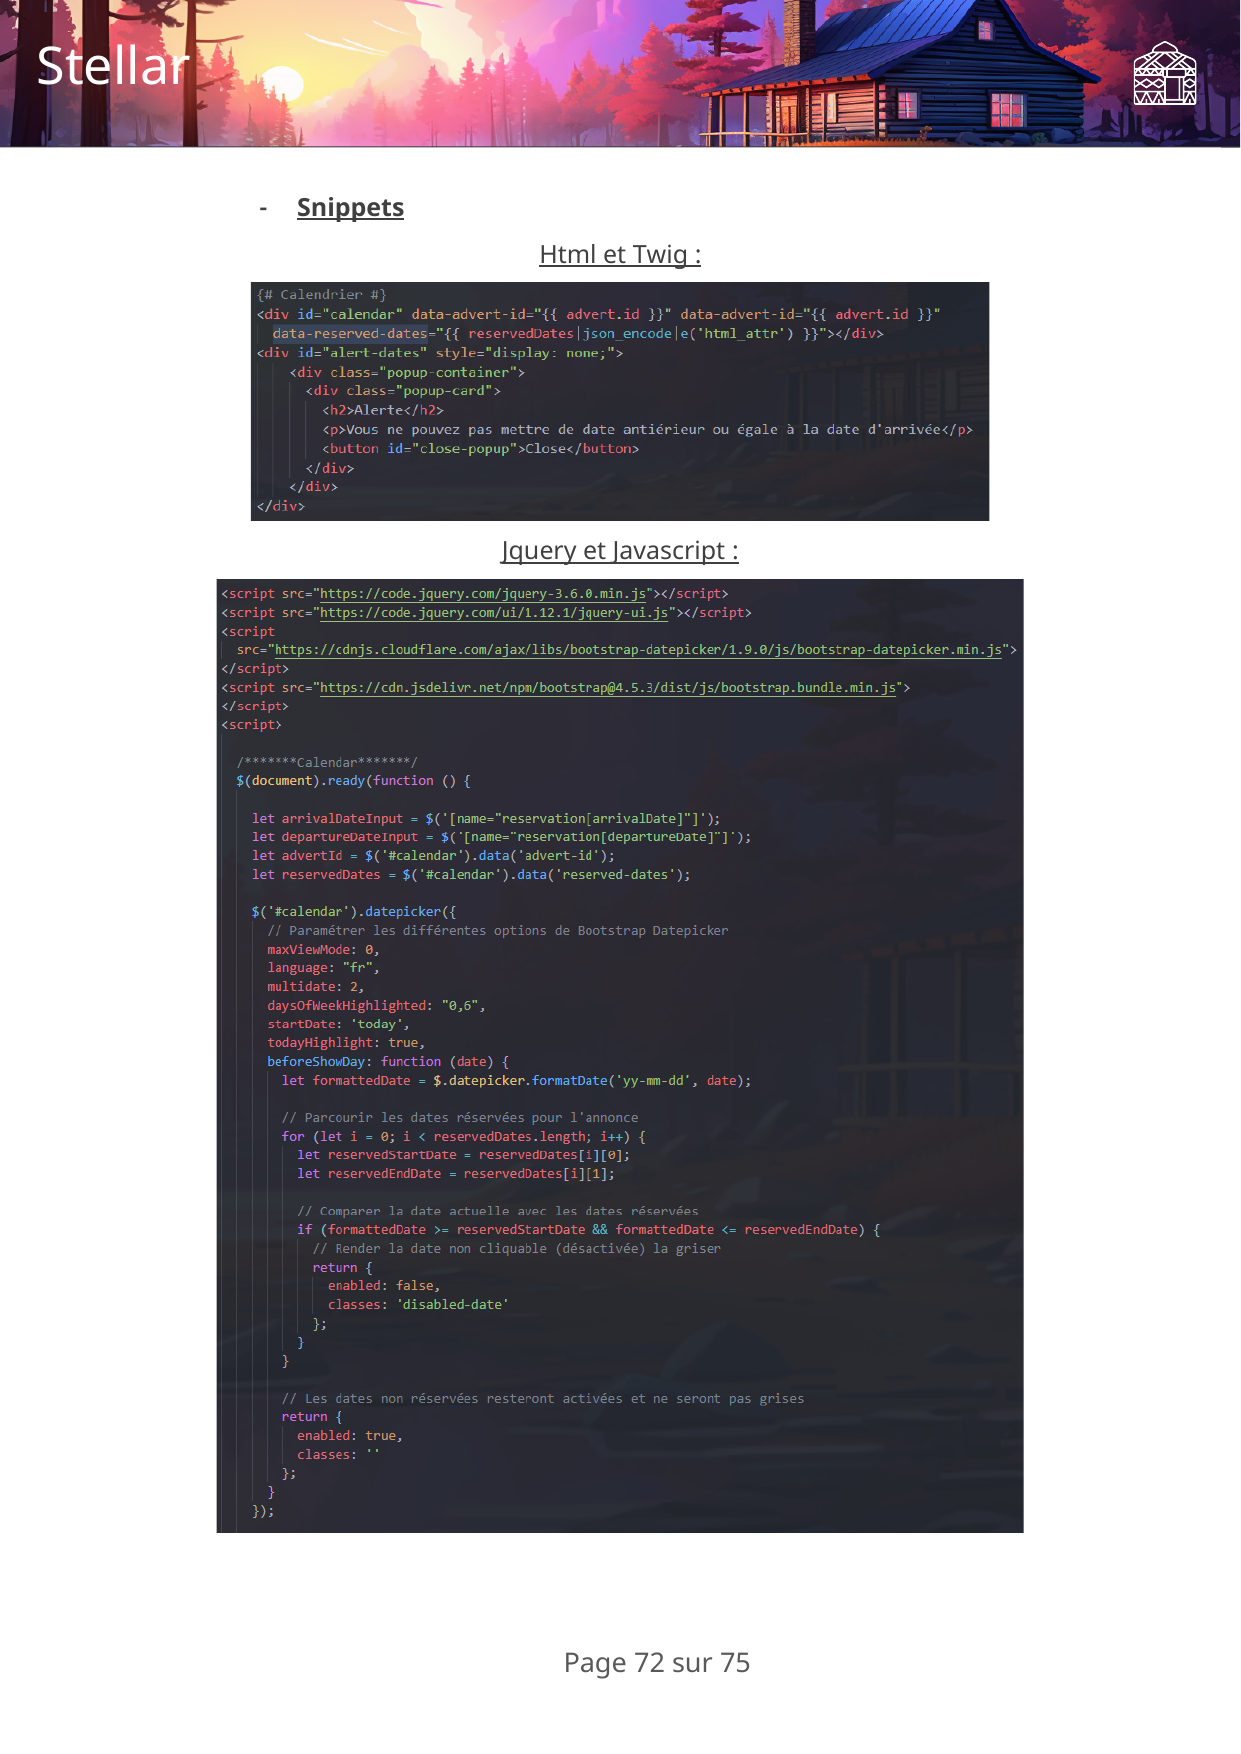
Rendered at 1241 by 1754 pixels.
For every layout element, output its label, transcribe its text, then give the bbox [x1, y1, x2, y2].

text Jquery et Javascript : [148, 533, 1092, 567]
picture [250, 282, 990, 521]
list Snippets [259, 190, 1092, 224]
picture [0, 0, 1241, 146]
picture [216, 579, 1024, 1533]
text Html et Twig : [148, 236, 1092, 270]
